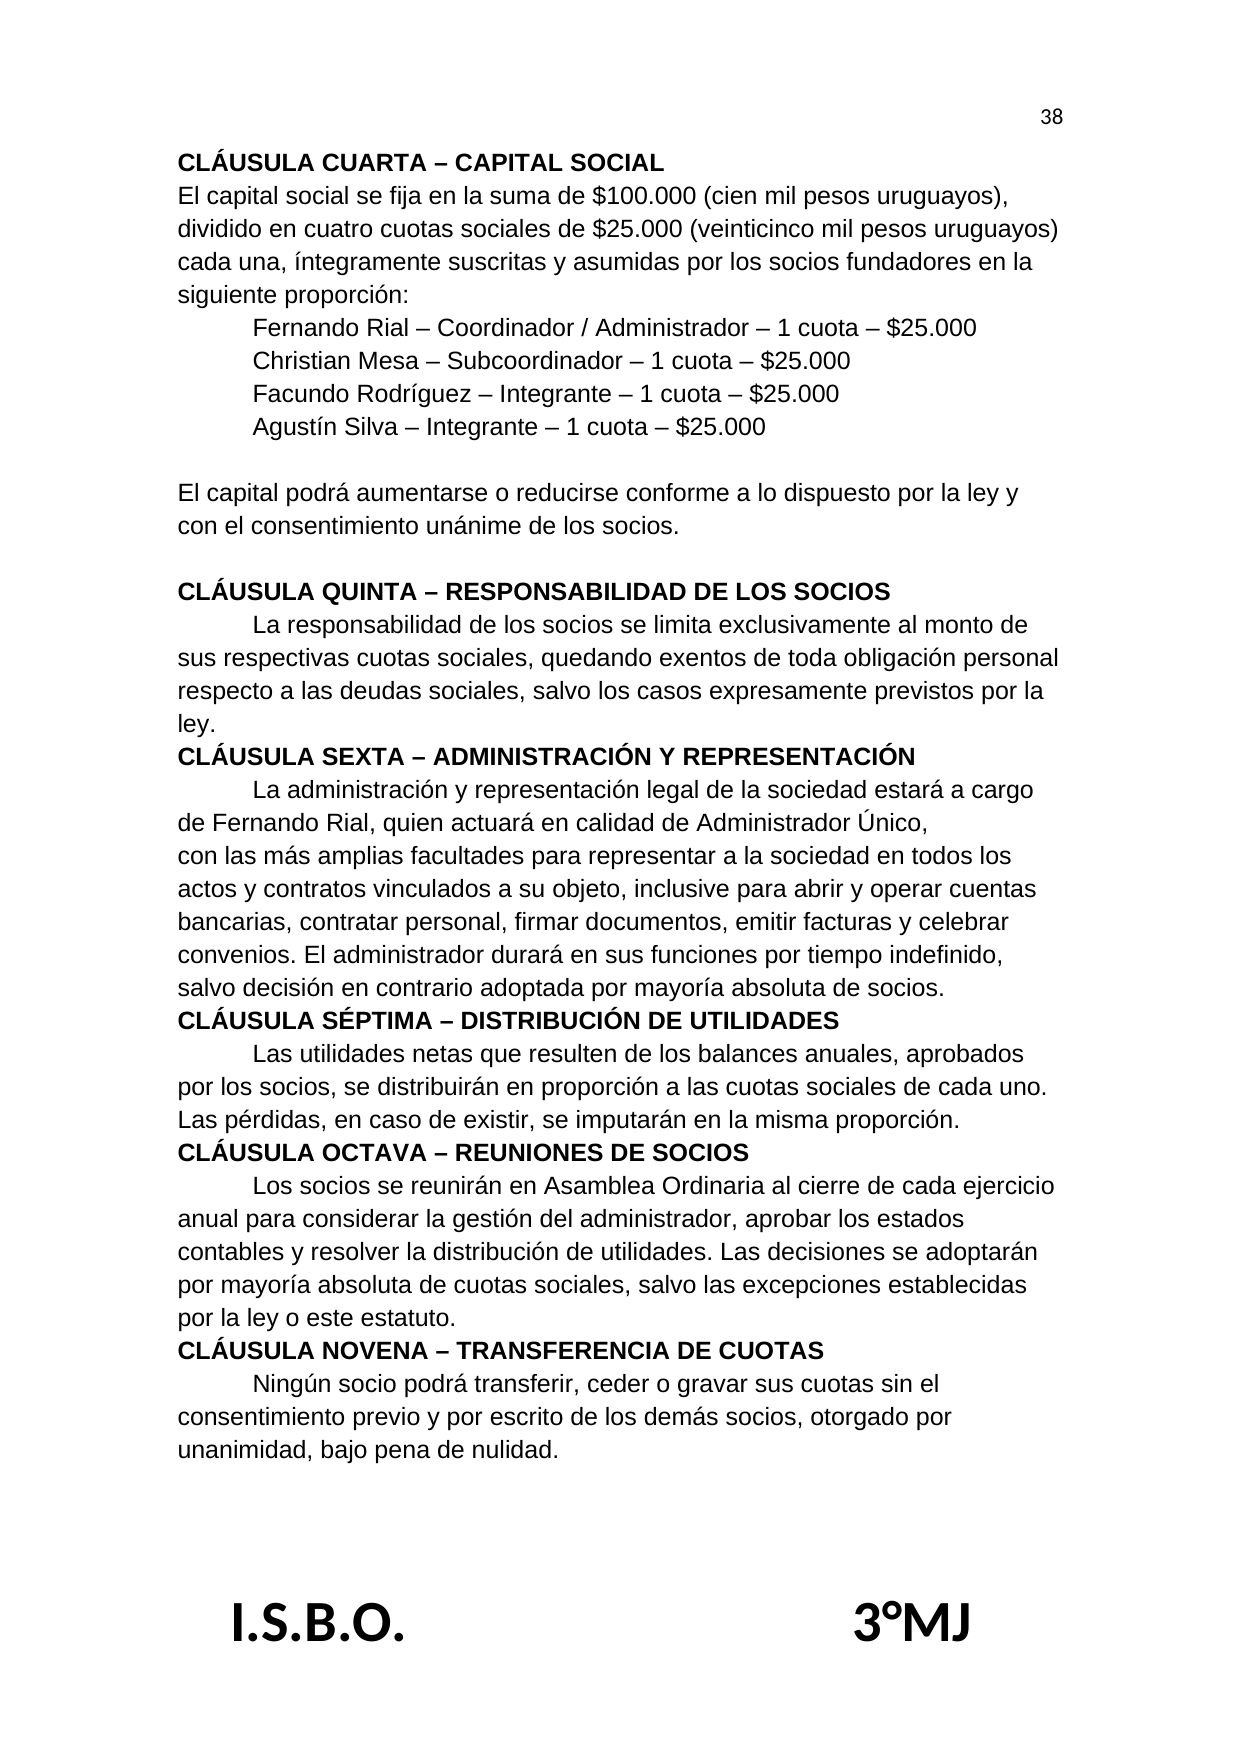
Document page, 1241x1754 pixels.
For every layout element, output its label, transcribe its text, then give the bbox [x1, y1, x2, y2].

text CLÁUSULA CUARTA – CAPITAL SOCIAL El capital social se fija en la suma de $100.000 (cien mil pesos uruguayos), dividido en cuatro cuotas sociales de $25.000 (veinticinco mil pesos uruguayos) cada una, íntegramente suscritas y asumidas por los socios fundadores en la siguiente proporción: Fernando Rial – Coordinador / Administrador – 1 cuota – $25.000 Christian Mesa – Subcoordinador – 1 cuota – $25.000 Facundo Rodríguez – Integrante – 1 cuota – $25.000 Agustín Silva – Integrante – 1 cuota – $25.000 El capital podrá aumentarse o reducirse conforme a lo dispuesto por la ley y con el consentimiento unánime de los socios. CLÁUSULA QUINTA – RESPONSABILIDAD DE LOS SOCIOS La responsabilidad de los socios se limita exclusivamente al monto de sus respectivas cuotas sociales, quedando exentos de toda obligación personal respecto a las deudas sociales, salvo los casos expresamente previstos por la ley. CLÁUSULA SEXTA – ADMINISTRACIÓN Y REPRESENTACIÓN La administración y representación legal de la sociedad estará a cargo de Fernando Rial, quien actuará en calidad de Administrador Único, con las más amplias facultades para representar a la sociedad en todos los actos y contratos vinculados a su objeto, inclusive para abrir y operar cuentas bancarias, contratar personal, firmar documentos, emitir facturas y celebrar convenios. El administrador durará en sus funciones por tiempo indefinido, salvo decisión en contrario adoptada por mayoría absoluta de socios. CLÁUSULA SÉPTIMA – DISTRIBUCIÓN DE UTILIDADES Las utilidades netas que resulten de los balances anuales, aprobados por los socios, se distribuirán en proporción a las cuotas sociales de cada uno. Las pérdidas, en caso de existir, se imputarán en la misma proporción. CLÁUSULA OCTAVA – REUNIONES DE SOCIOS Los socios se reunirán en Asamblea Ordinaria al cierre de cada ejercicio anual para considerar la gestión del administrador, aprobar los estados contables y resolver la distribución de utilidades. Las decisiones se adoptarán por mayoría absoluta de cuotas sociales, salvo las excepciones establecidas por la ley o este estatuto. CLÁUSULA NOVENA – TRANSFERENCIA DE CUOTAS Ningún socio podrá transferir, ceder o gravar sus cuotas sin el consentimiento previo y por escrito de los demás socios, otorgado por unanimidad, bajo pena de nulidad. [177, 148, 1063, 1464]
